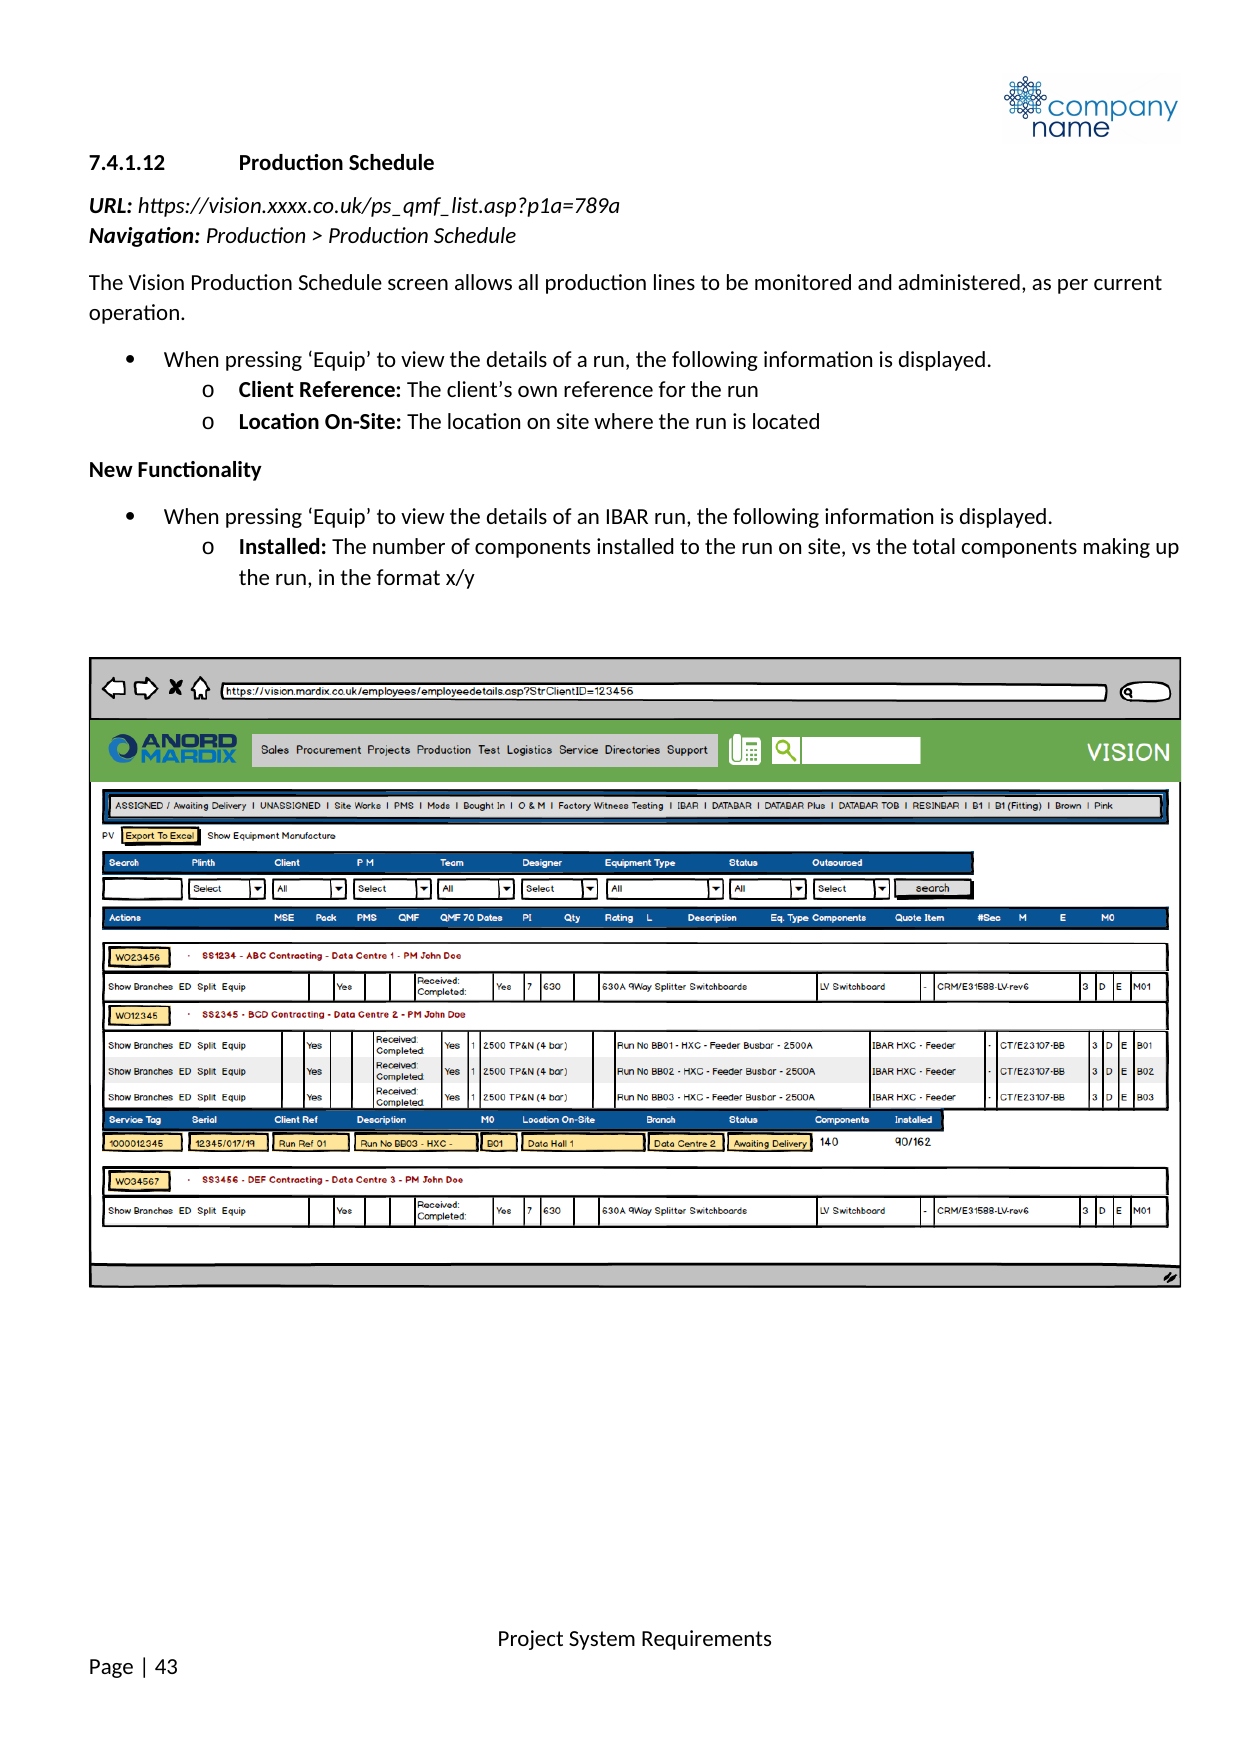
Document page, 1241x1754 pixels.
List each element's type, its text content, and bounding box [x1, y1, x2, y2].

text The Vision Production Schedule screen allows all production lines to be monitored and administered, as per current operation. [89, 268, 1181, 326]
picture [1002, 73, 1182, 144]
list When pressing ‘Equip’ to view the details of a run, the following information is displayed. [126, 345, 1181, 373]
picture [88, 657, 1182, 1288]
text URL: https://vision.xxxx.co.uk/ps_qmf_list.asp?p1a=789a [89, 191, 1181, 219]
subtitle Production Schedule [89, 148, 1181, 176]
list Location On-Site: The location on site where the run is located [201, 407, 1181, 436]
list Client Reference: The client’s own reference for the run [201, 375, 1181, 404]
list When pressing ‘Equip’ to view the details of an IBAR run, the following information is displayed. [126, 502, 1181, 530]
list Installed: The number of components installed to the run on site, vs the total components making up the run, in the format x/y [201, 532, 1181, 591]
text Navigation: Production > Production Schedule [89, 221, 1181, 249]
text New Functionality [89, 455, 1181, 483]
